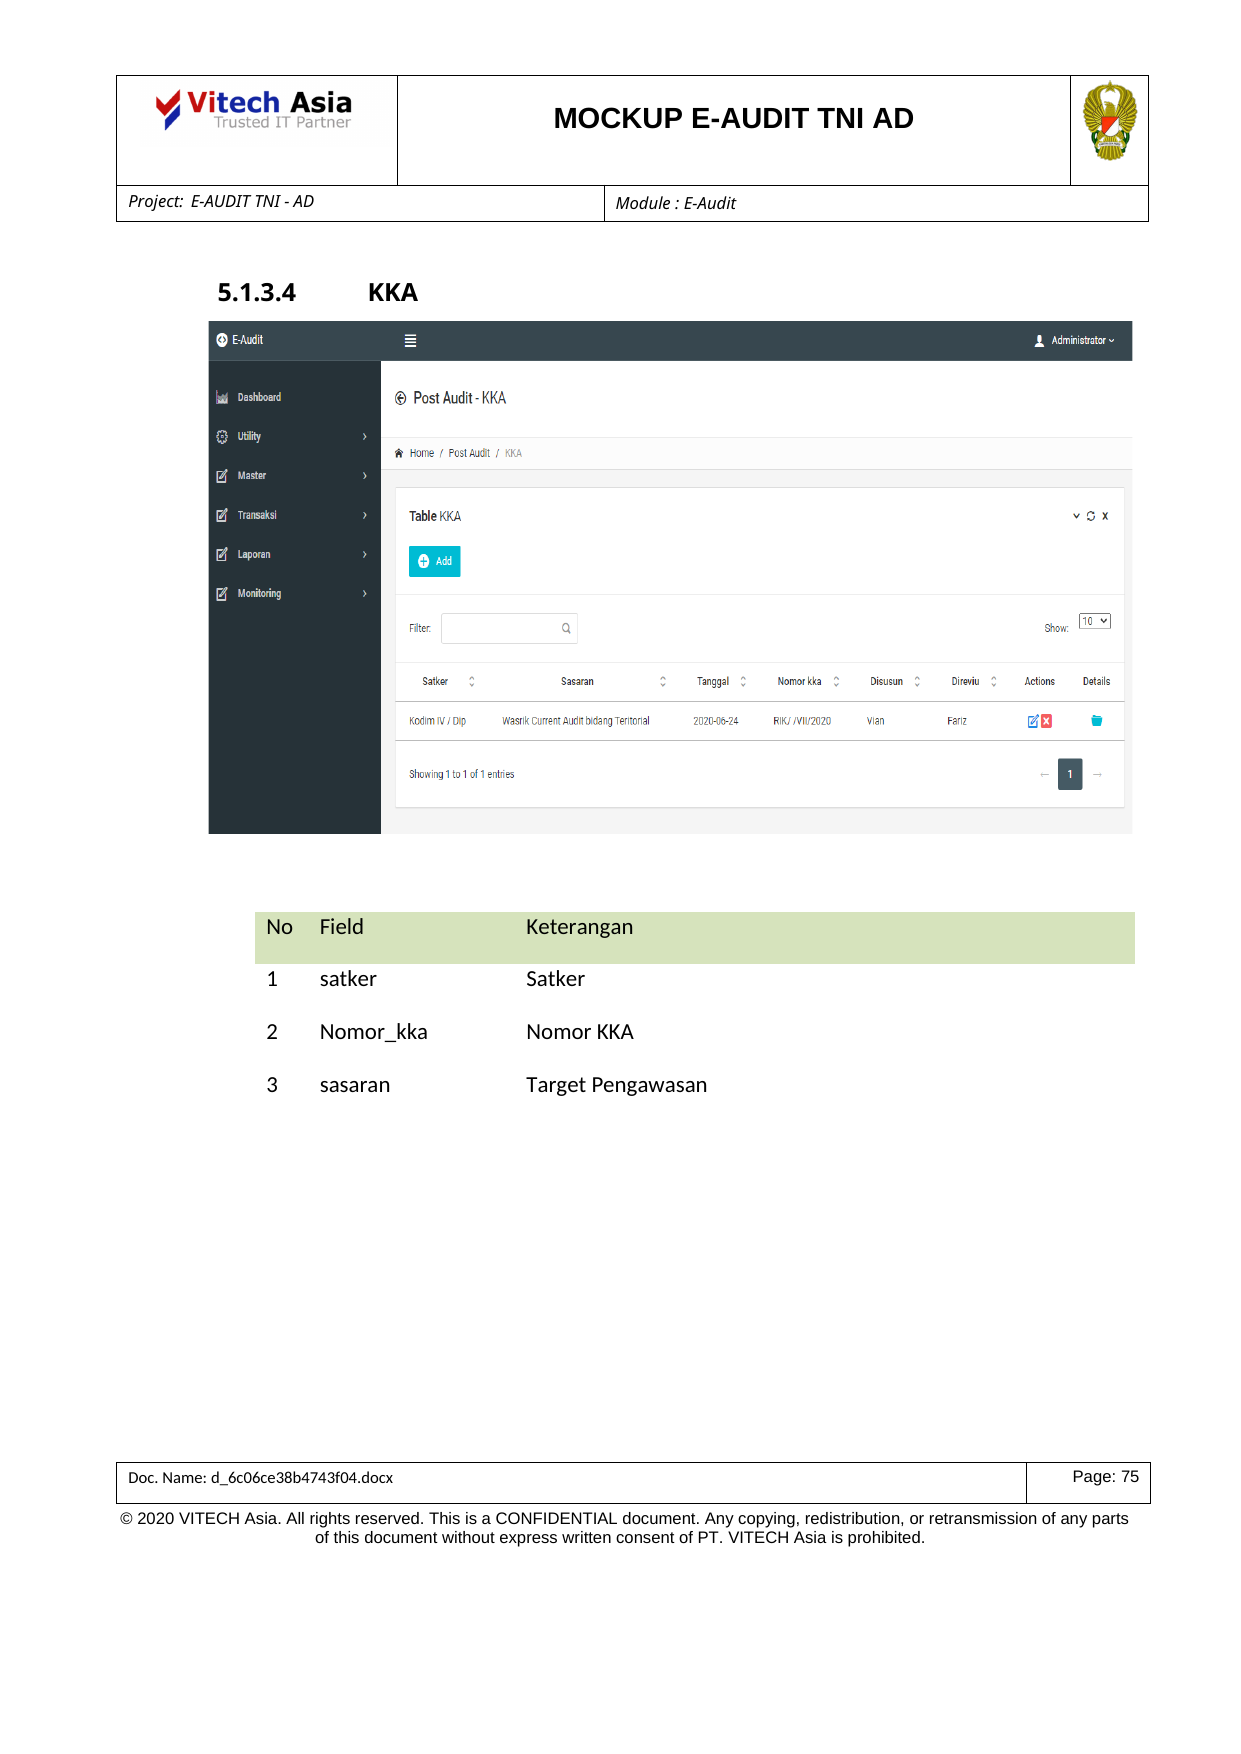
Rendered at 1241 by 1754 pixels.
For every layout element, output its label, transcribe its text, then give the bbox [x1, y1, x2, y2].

table_header Field [308, 912, 515, 964]
table_cell 2 [255, 1017, 308, 1070]
list KKA [217, 275, 1135, 309]
table_cell Satker [515, 965, 1135, 1017]
picture [139, 76, 395, 147]
table_cell Target Pengawasan [515, 1070, 1135, 1123]
table_cell Nomor_kka [308, 1017, 515, 1070]
table_cell 3 [255, 1070, 308, 1123]
picture [1075, 77, 1144, 164]
table_cell Nomor KKA [515, 1017, 1135, 1070]
table_cell satker [308, 965, 515, 1017]
table_header Keterangan [515, 912, 1135, 964]
picture [208, 321, 1133, 834]
table_header No [255, 912, 308, 964]
table_cell 1 [255, 965, 308, 1017]
table_cell sasaran [308, 1070, 515, 1123]
